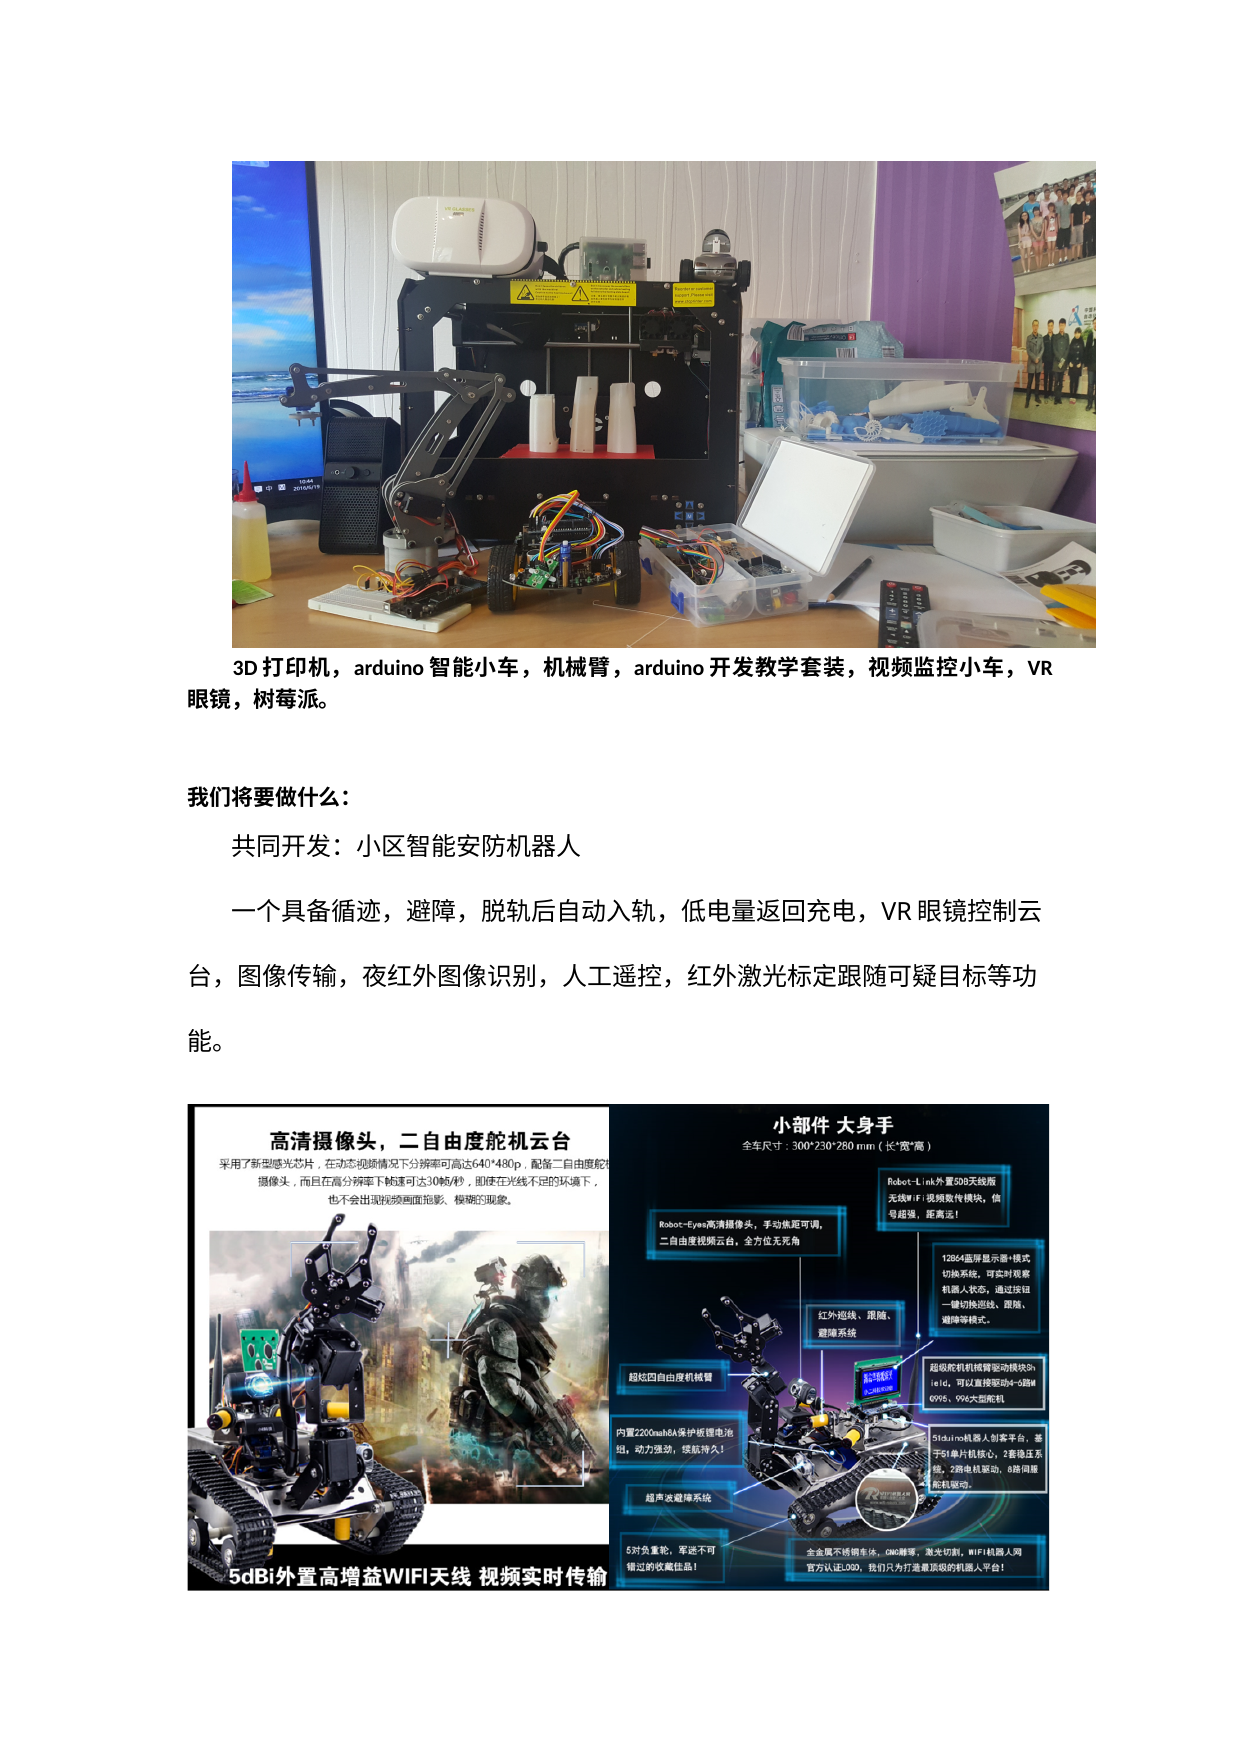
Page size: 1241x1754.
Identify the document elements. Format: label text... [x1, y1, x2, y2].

picture [187, 1104, 1050, 1591]
text 一个具备循迹，避障，脱轨后自动入轨，低电量返回充电，VR眼镜控制云台，图像传输，夜红外图像识别，人工遥控，红外激光标定跟随可疑目标等功能。 [187, 877, 1053, 1072]
picture [232, 161, 1096, 648]
text 3D打印机，arduino智能小车，机械臂，arduino开发教学套装，视频监控小车，VR眼镜，树莓派。 [187, 649, 1053, 714]
text 共同开发：小区智能安防机器人 [187, 812, 1053, 877]
text 我们将要做什么： [187, 779, 1053, 812]
